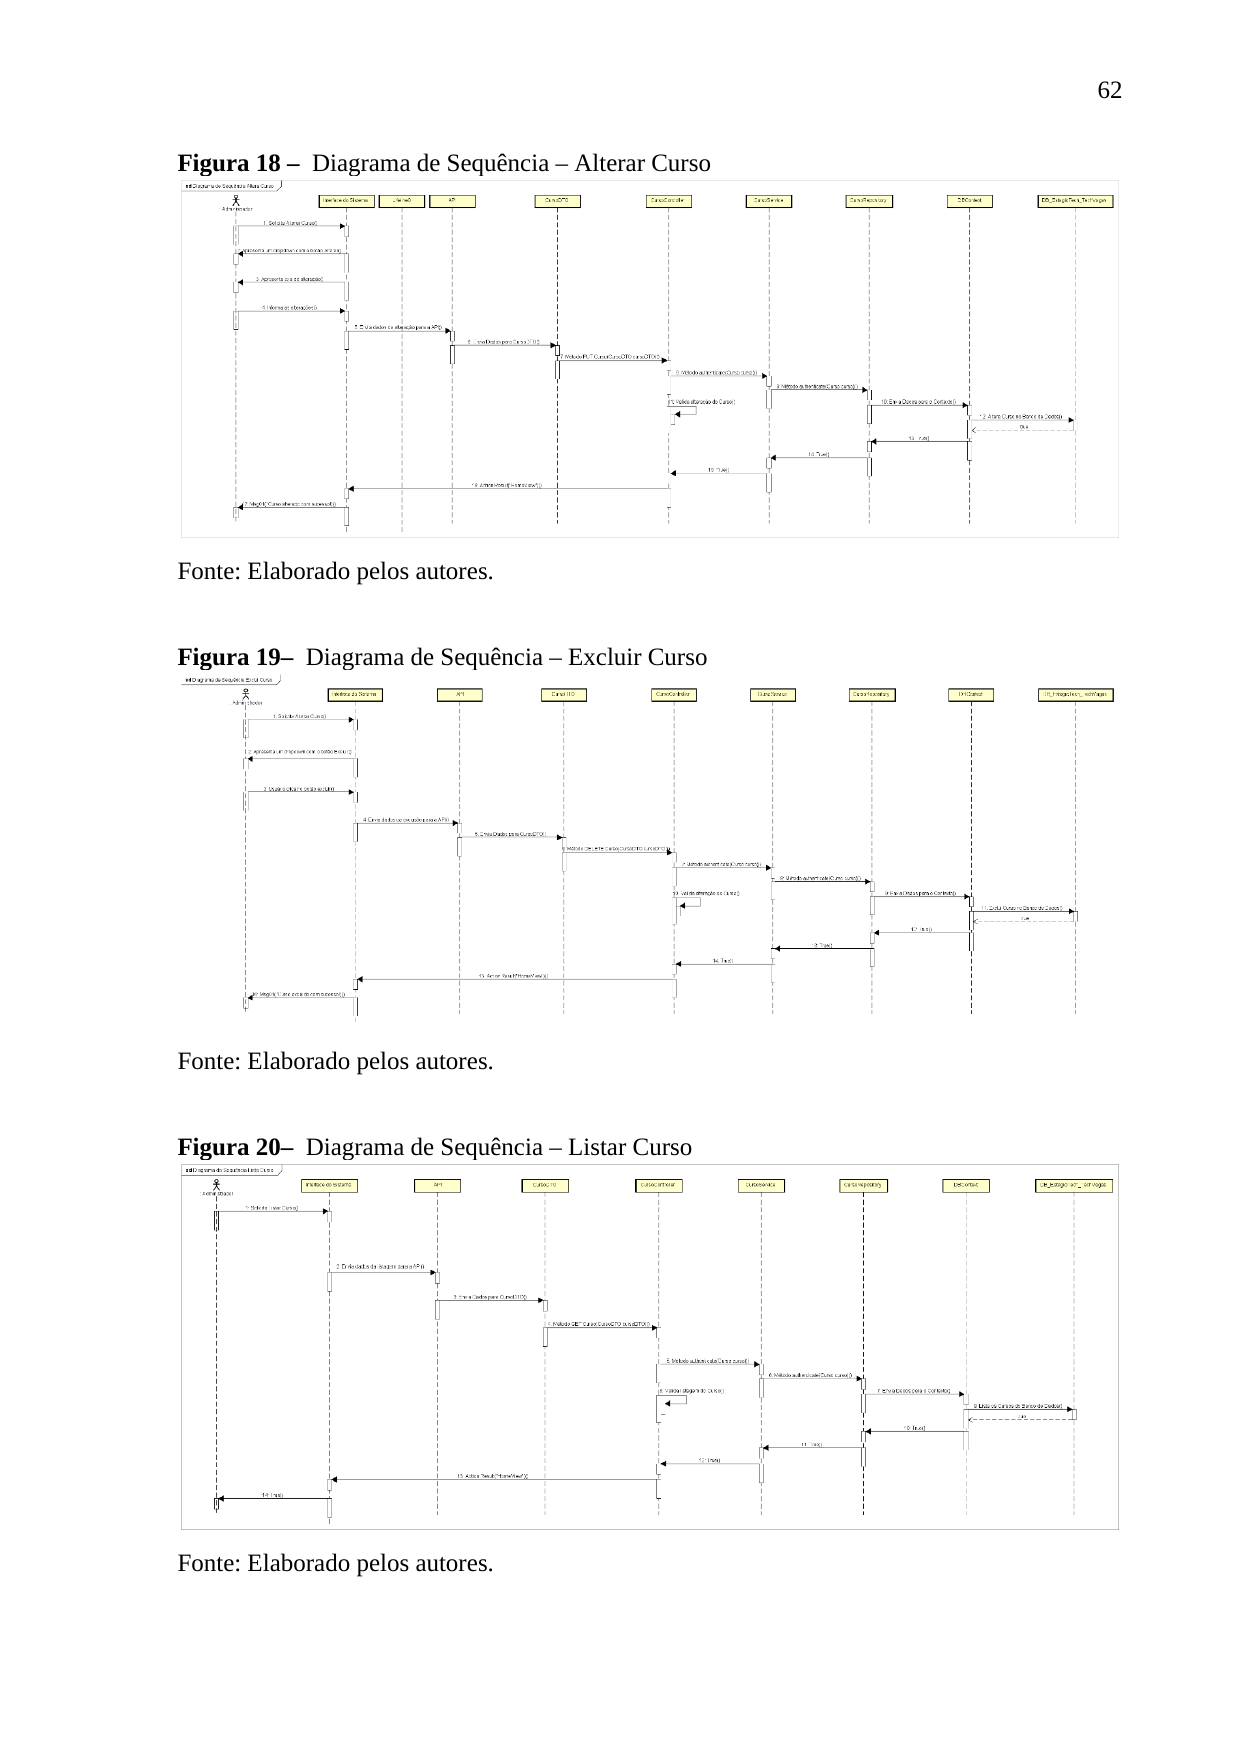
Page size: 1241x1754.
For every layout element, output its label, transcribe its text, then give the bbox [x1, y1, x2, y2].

text Fonte: Elaborado pelos autores. [177, 1548, 1122, 1577]
picture [177, 1160, 1123, 1534]
text Fonte: Elaborado pelos autores. [177, 1046, 1122, 1074]
picture [177, 670, 1123, 1032]
text Figura 18 – Diagrama de Sequência – Alterar Curso [177, 148, 1122, 176]
text Figura 20– Diagrama de Sequência – Listar Curso [177, 1132, 1122, 1160]
text Figura 19– Diagrama de Sequência – Excluir Curso [177, 642, 1122, 670]
picture [177, 176, 1123, 542]
text Fonte: Elaborado pelos autores. [177, 556, 1122, 584]
